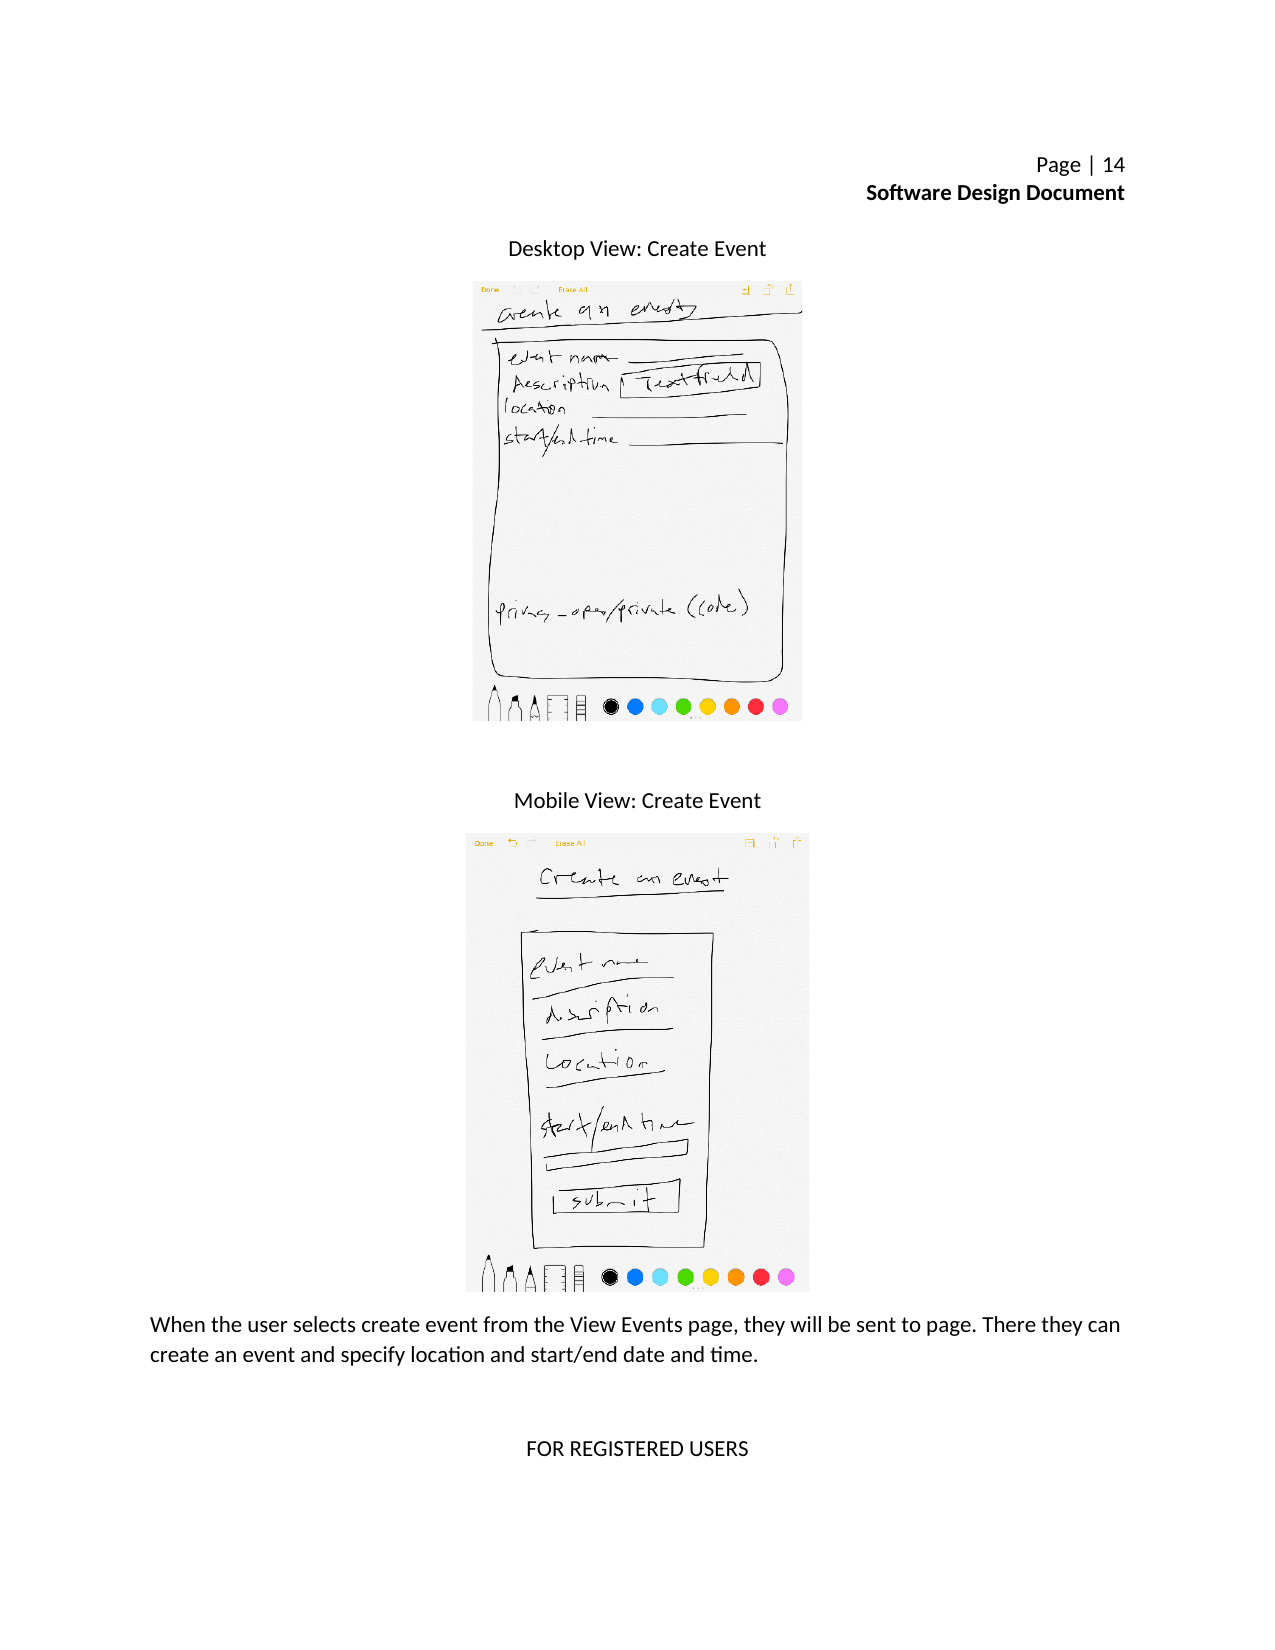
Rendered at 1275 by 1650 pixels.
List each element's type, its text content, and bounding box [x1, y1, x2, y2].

picture [472, 281, 803, 721]
text Desktop View: Create Event [150, 234, 1125, 262]
text Mobile View: Create Event [150, 786, 1125, 814]
text When the user selects create event from the View Events page, they will be sent to page. There they can create an event and specify location and start/end date and time. [150, 1310, 1125, 1368]
picture [465, 833, 810, 1292]
text FOR REGISTERED USERS [150, 1434, 1125, 1462]
